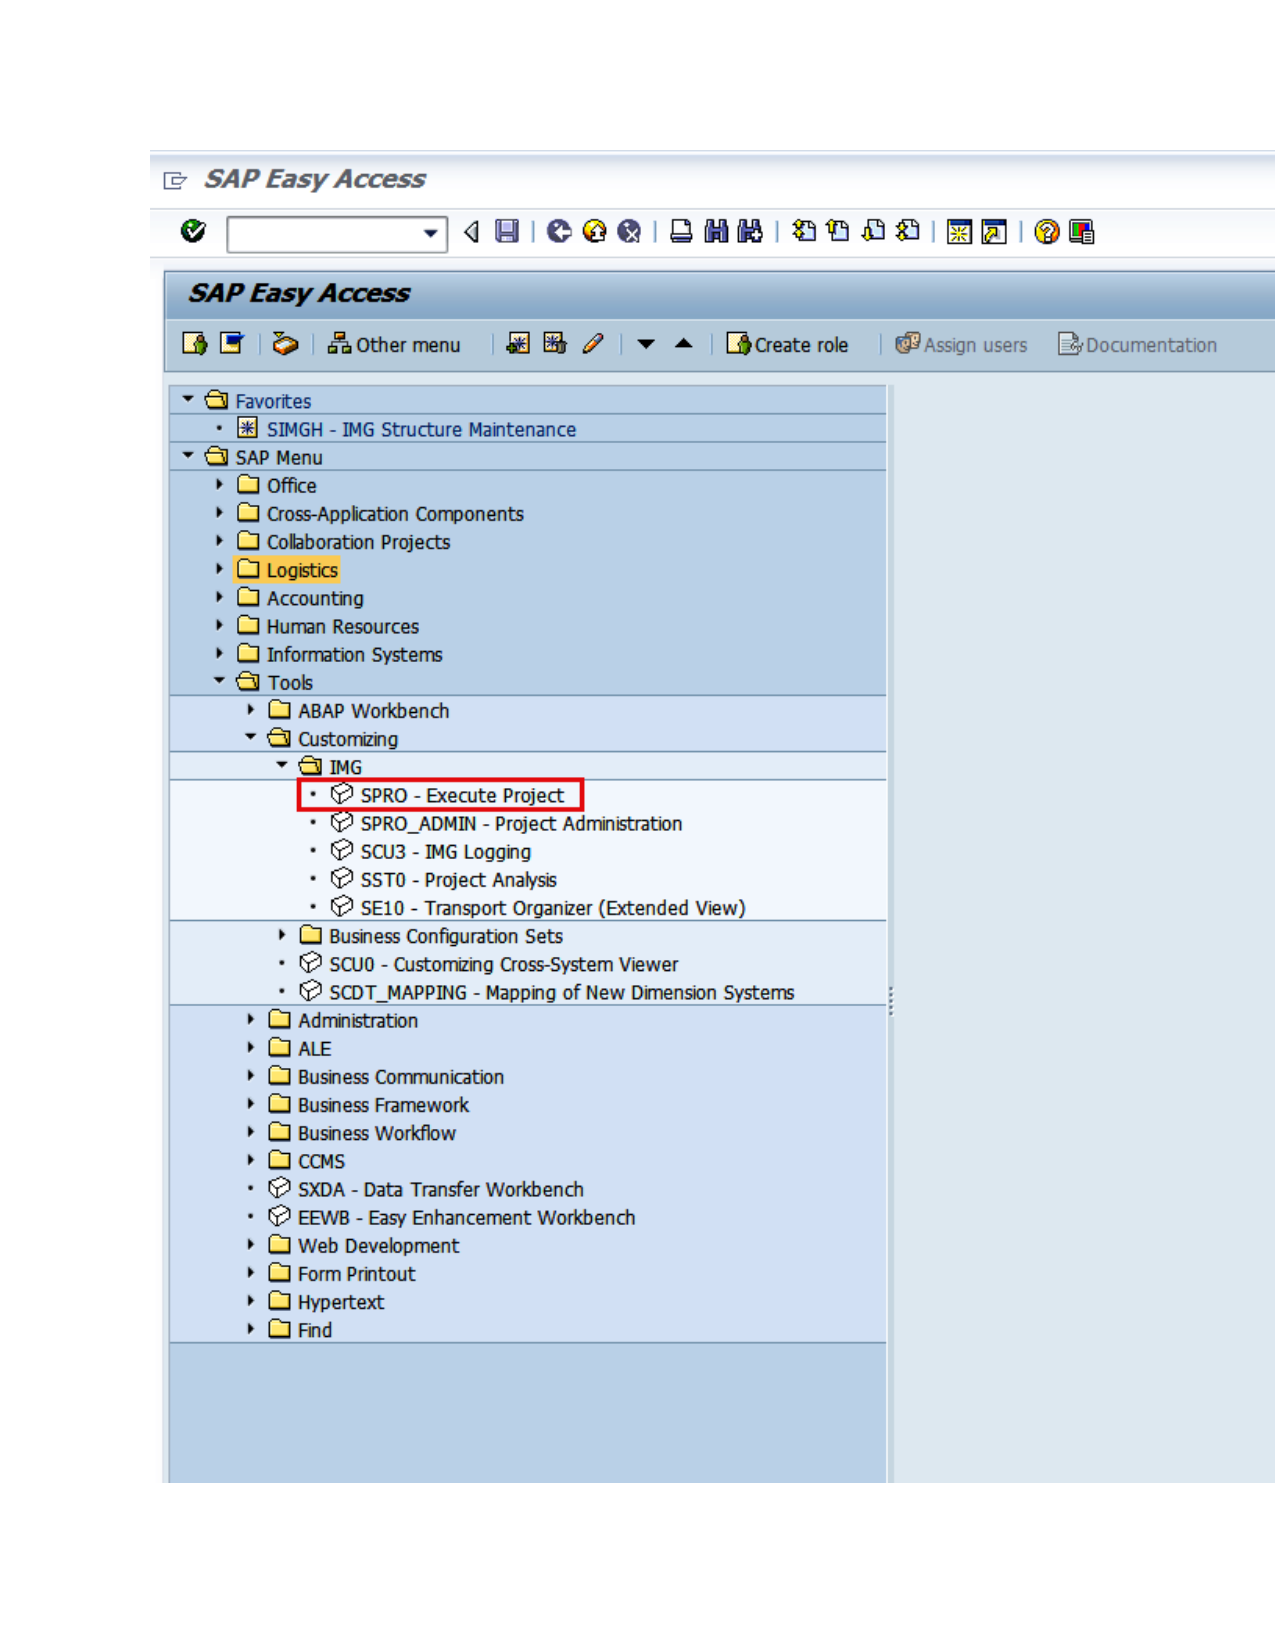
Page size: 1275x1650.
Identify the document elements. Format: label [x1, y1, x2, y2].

picture [150, 150, 1275, 1483]
